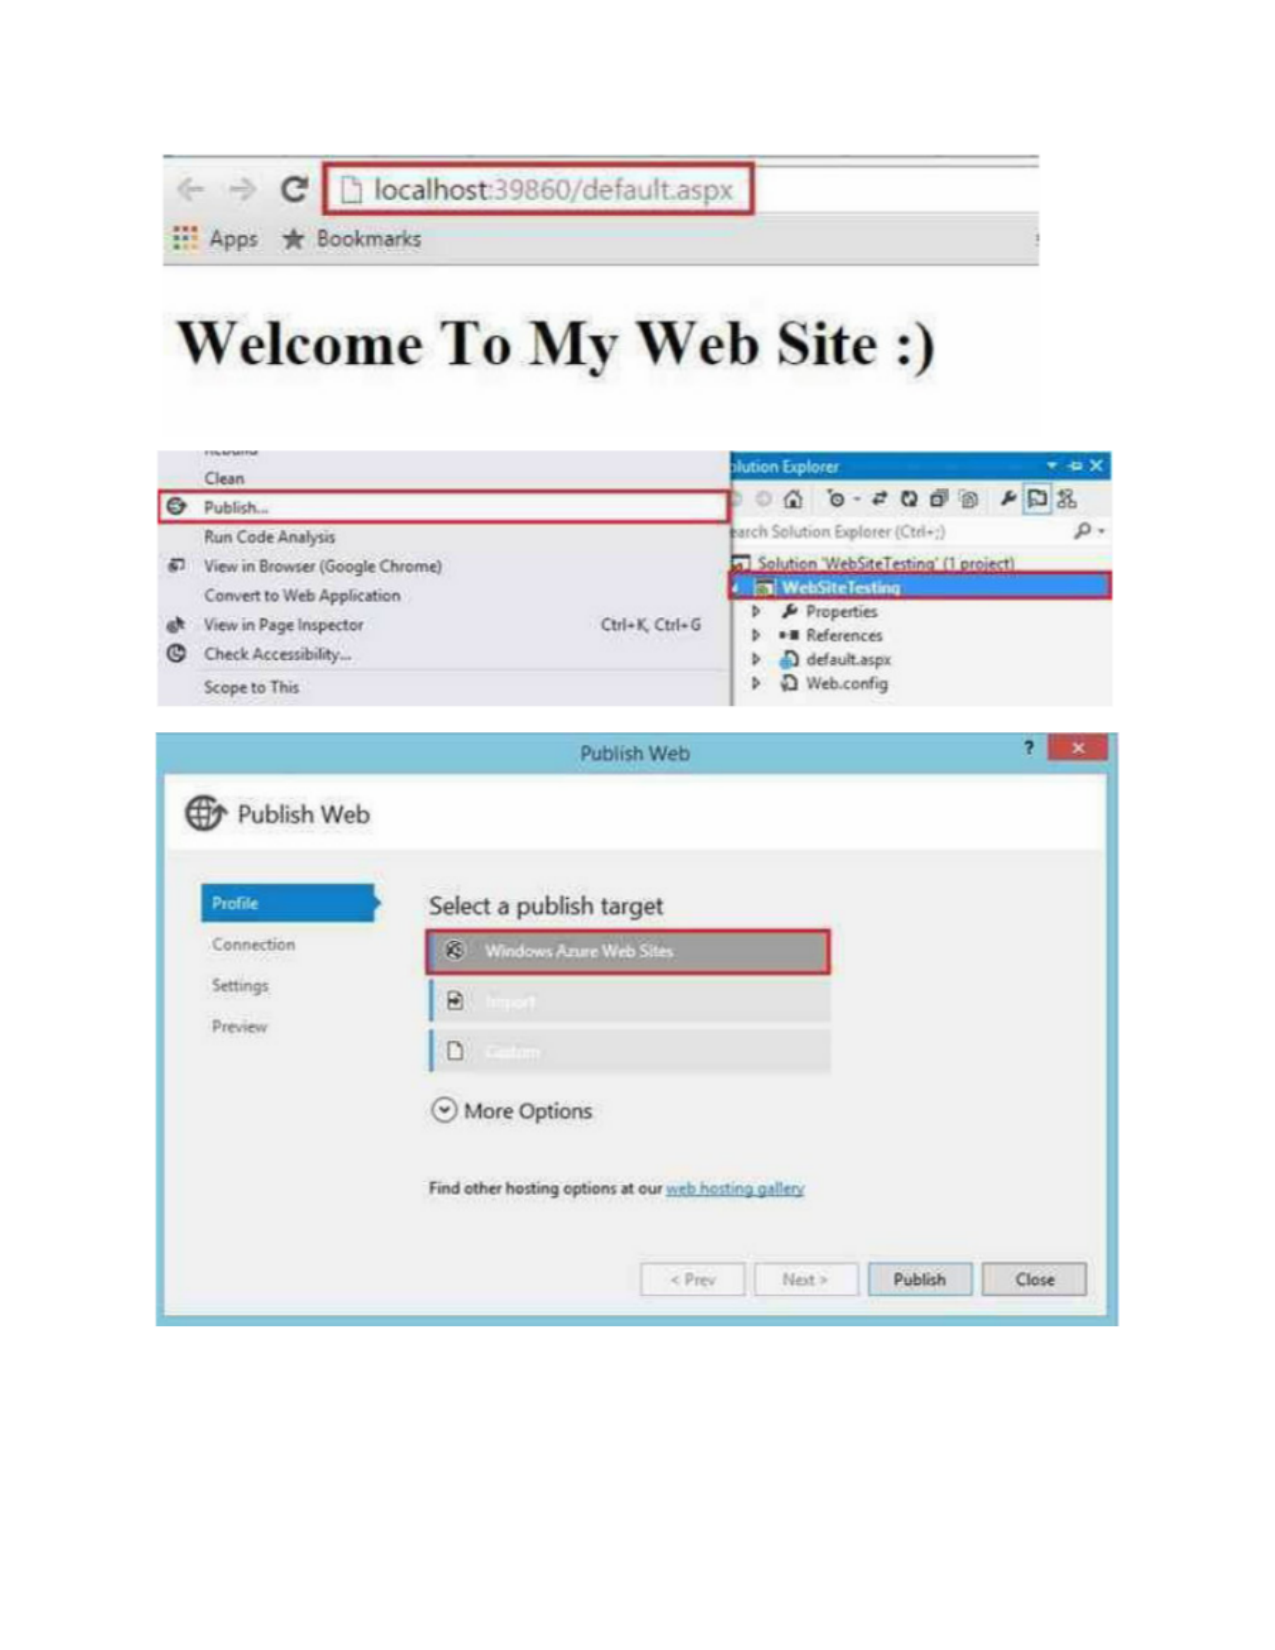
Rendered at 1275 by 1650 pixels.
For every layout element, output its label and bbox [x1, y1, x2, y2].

picture [150, 439, 1125, 725]
picture [150, 150, 1125, 437]
picture [150, 726, 1125, 1339]
